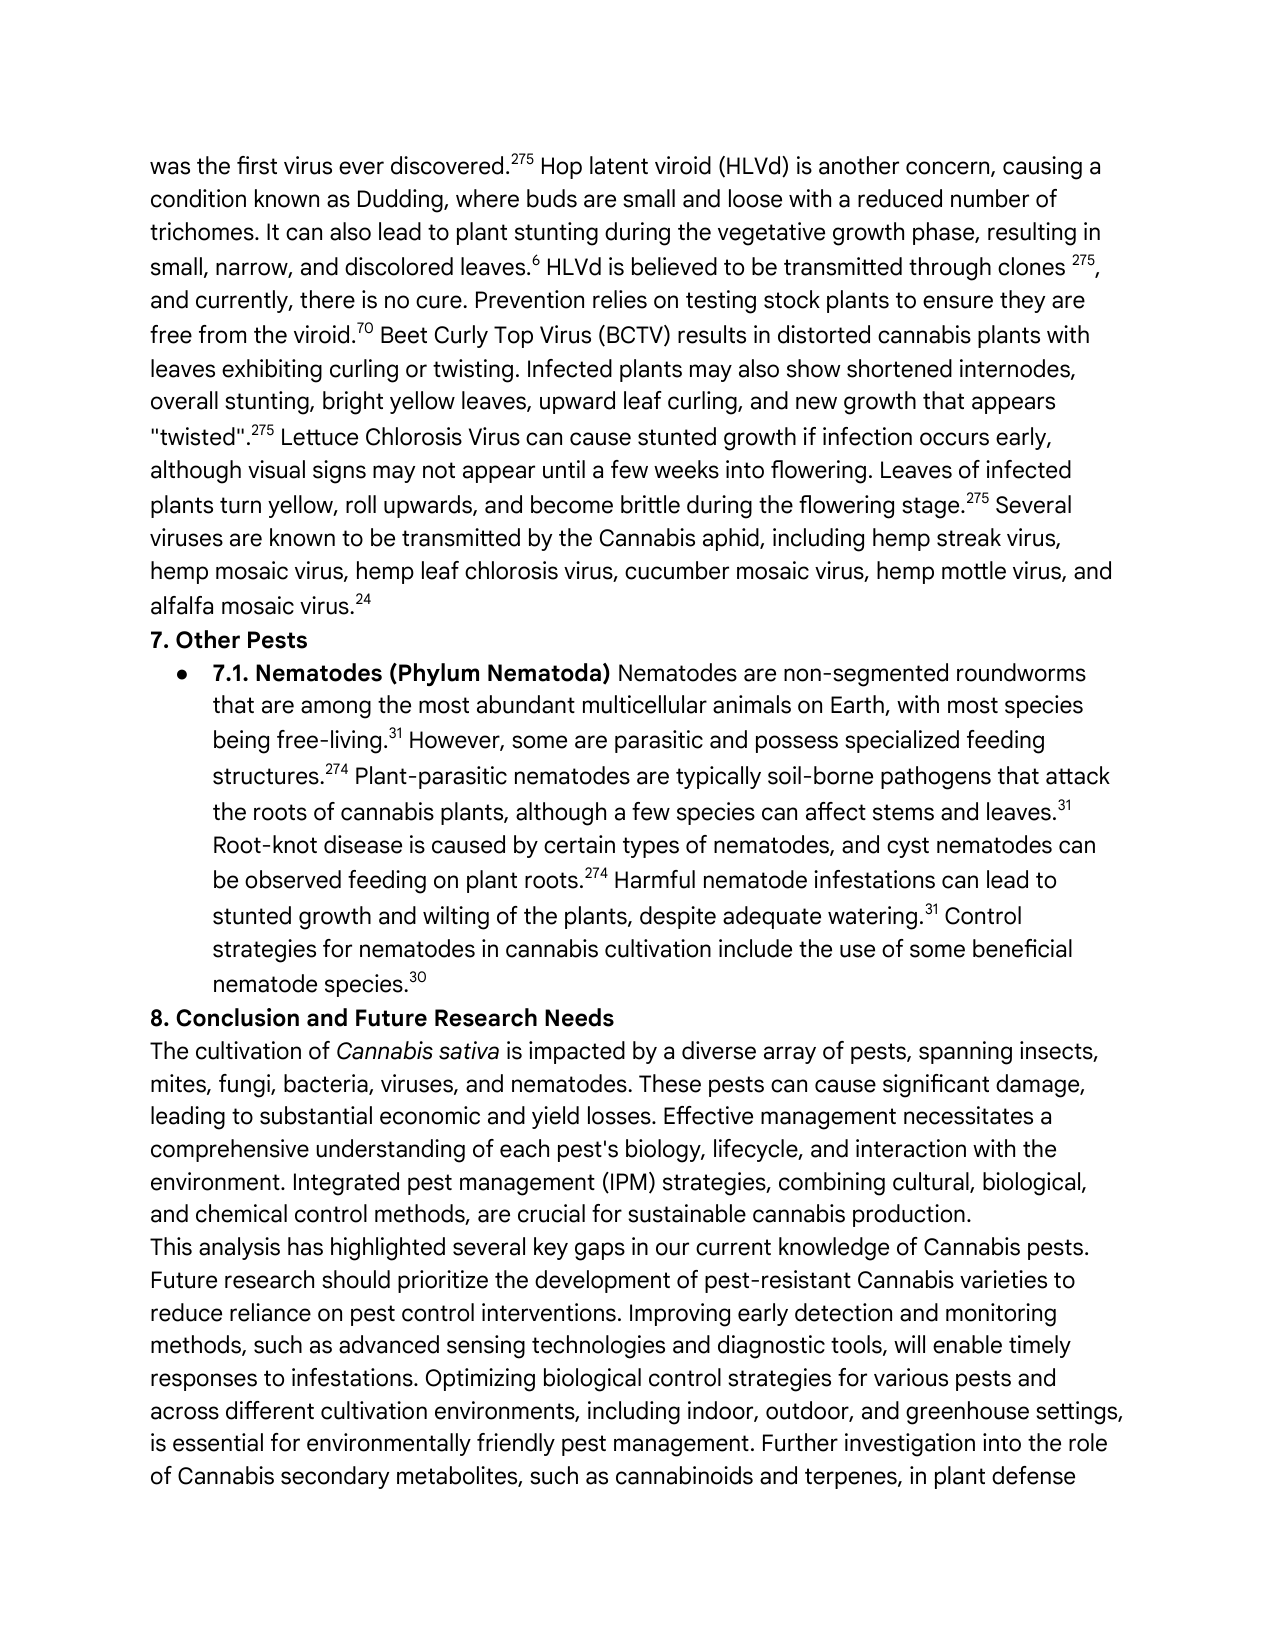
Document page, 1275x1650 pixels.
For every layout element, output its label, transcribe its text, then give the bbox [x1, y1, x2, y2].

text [150, 1233, 1125, 1491]
text 7. Other Pests [150, 626, 1125, 655]
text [150, 150, 1125, 622]
text The cultivation of Cannabis sativa is impacted by a diverse array of pests, spanning insects, mites, fungi, bacteria, viruses, and nematodes. These pests can cause significant damage, leading to substantial economic and yield losses. Effective management necessitates a comprehensive understanding of each pest's biology, lifecycle, and interaction with the environment. Integrated pest management (IPM) strategies, combining cultural, biological, and chemical control methods, are crucial for sustainable cannabis production. [150, 1037, 1125, 1229]
text 8. Conclusion and Future Research Needs [150, 1004, 1125, 1033]
list 7.1. Nematodes (Phylum Nematoda) Nematodes are non-segmented roundworms that are among the most abundant multicellular animals on Earth, with most species being free-living.31 However, some are parasitic and possess specialized feeding structures.274 Plant-parasitic nematodes are typically soil-borne pathogens that attack the roots of cannabis plants, although a few species can affect stems and leaves.31 Root-knot disease is caused by certain types of nematodes, and cyst nematodes can be observed feeding on plant roots.274 Harmful nematode infestations can lead to stunted growth and wilting of the plants, despite adequate watering.31 Control strategies for nematodes in cannabis cultivation include the use of some beneficial nematode species.30 [175, 659, 1125, 1000]
